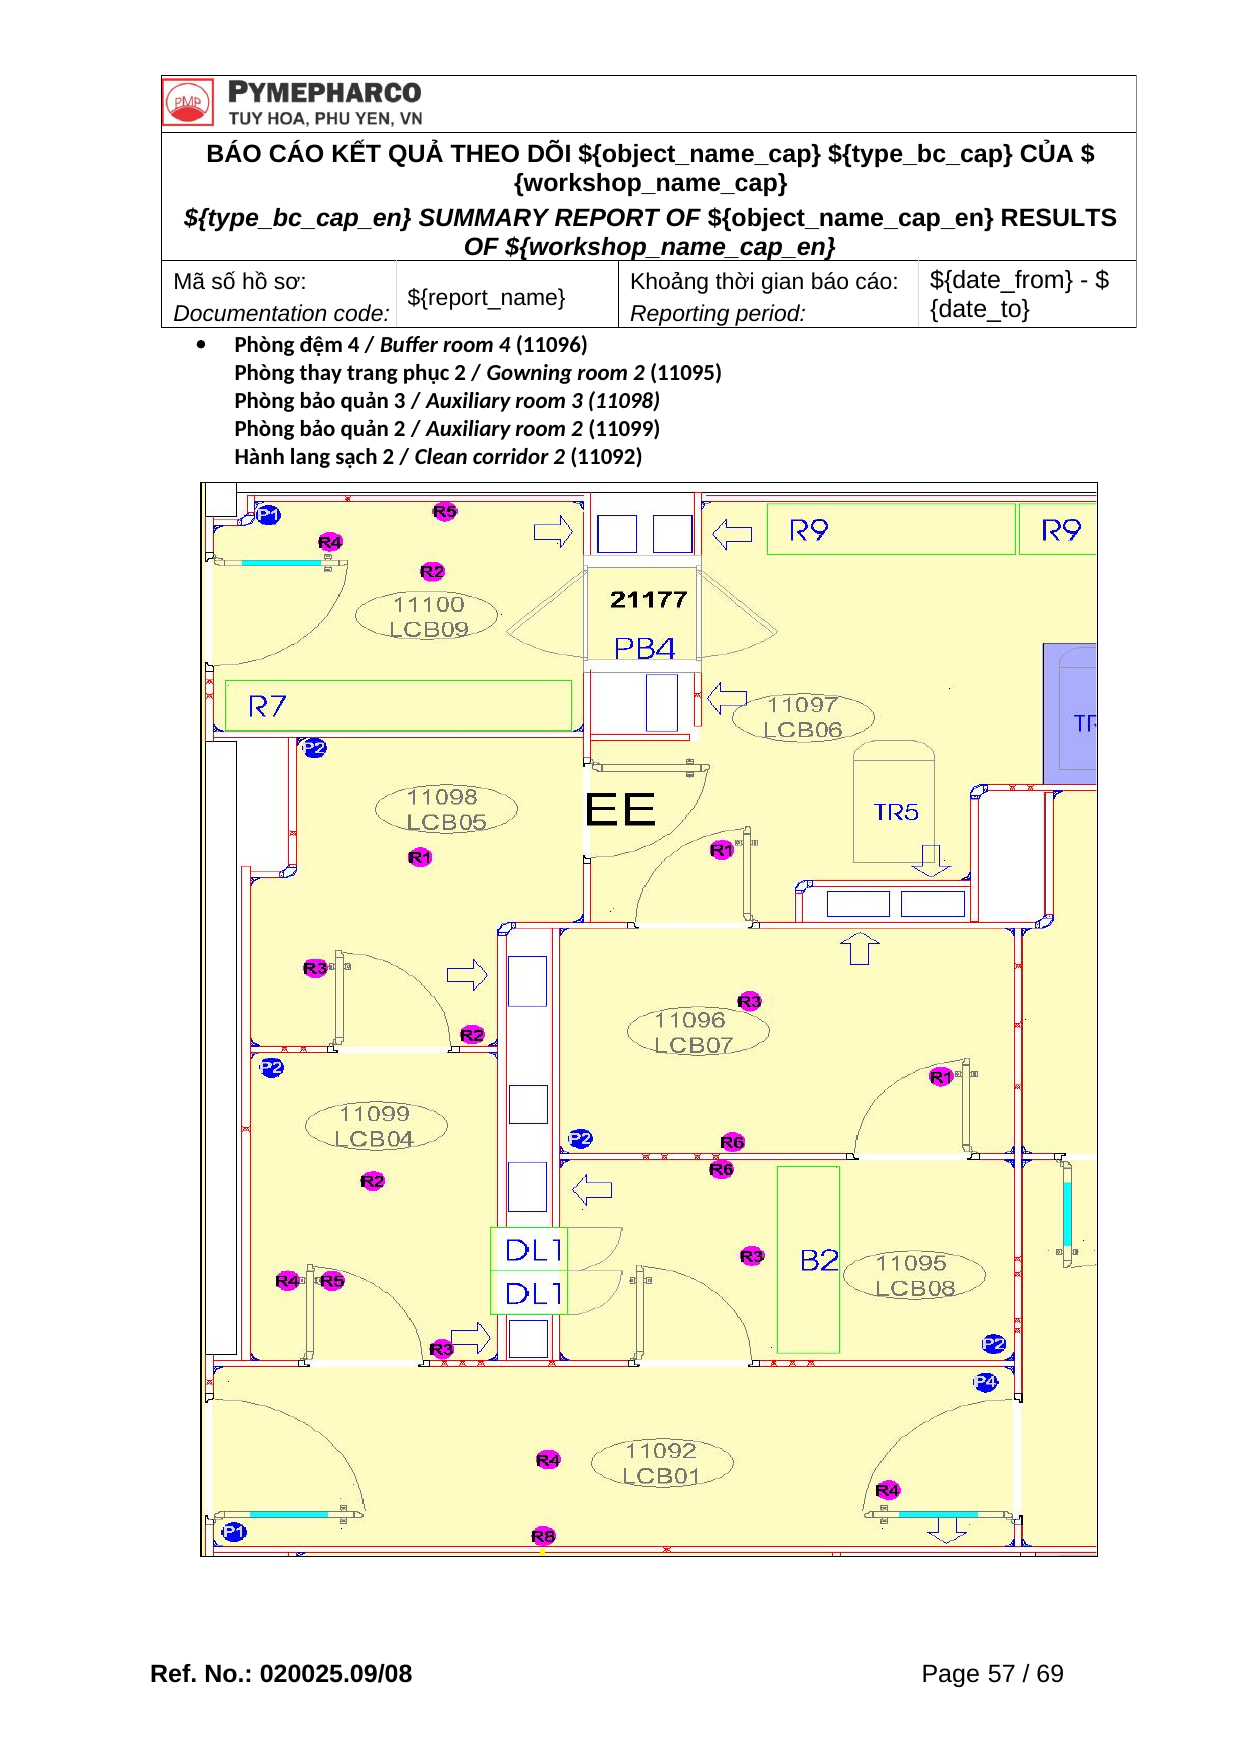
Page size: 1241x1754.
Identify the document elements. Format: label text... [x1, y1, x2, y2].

text Phòng thay trang phục 2 / Gowning room 2 (11095) [234, 358, 1128, 386]
text Hành lang sạch 2 / Clean corridor 2 (11092) [234, 442, 1128, 470]
picture [162, 78, 422, 127]
text Phòng bảo quản 3 / Auxiliary room 3 (11098) [234, 386, 1128, 414]
list Phòng đệm 4 / Buffer room 4 (11096) [197, 330, 1128, 358]
text Phòng bảo quản 2 / Auxiliary room 2 (11099) [234, 414, 1128, 442]
picture [202, 483, 1097, 1556]
